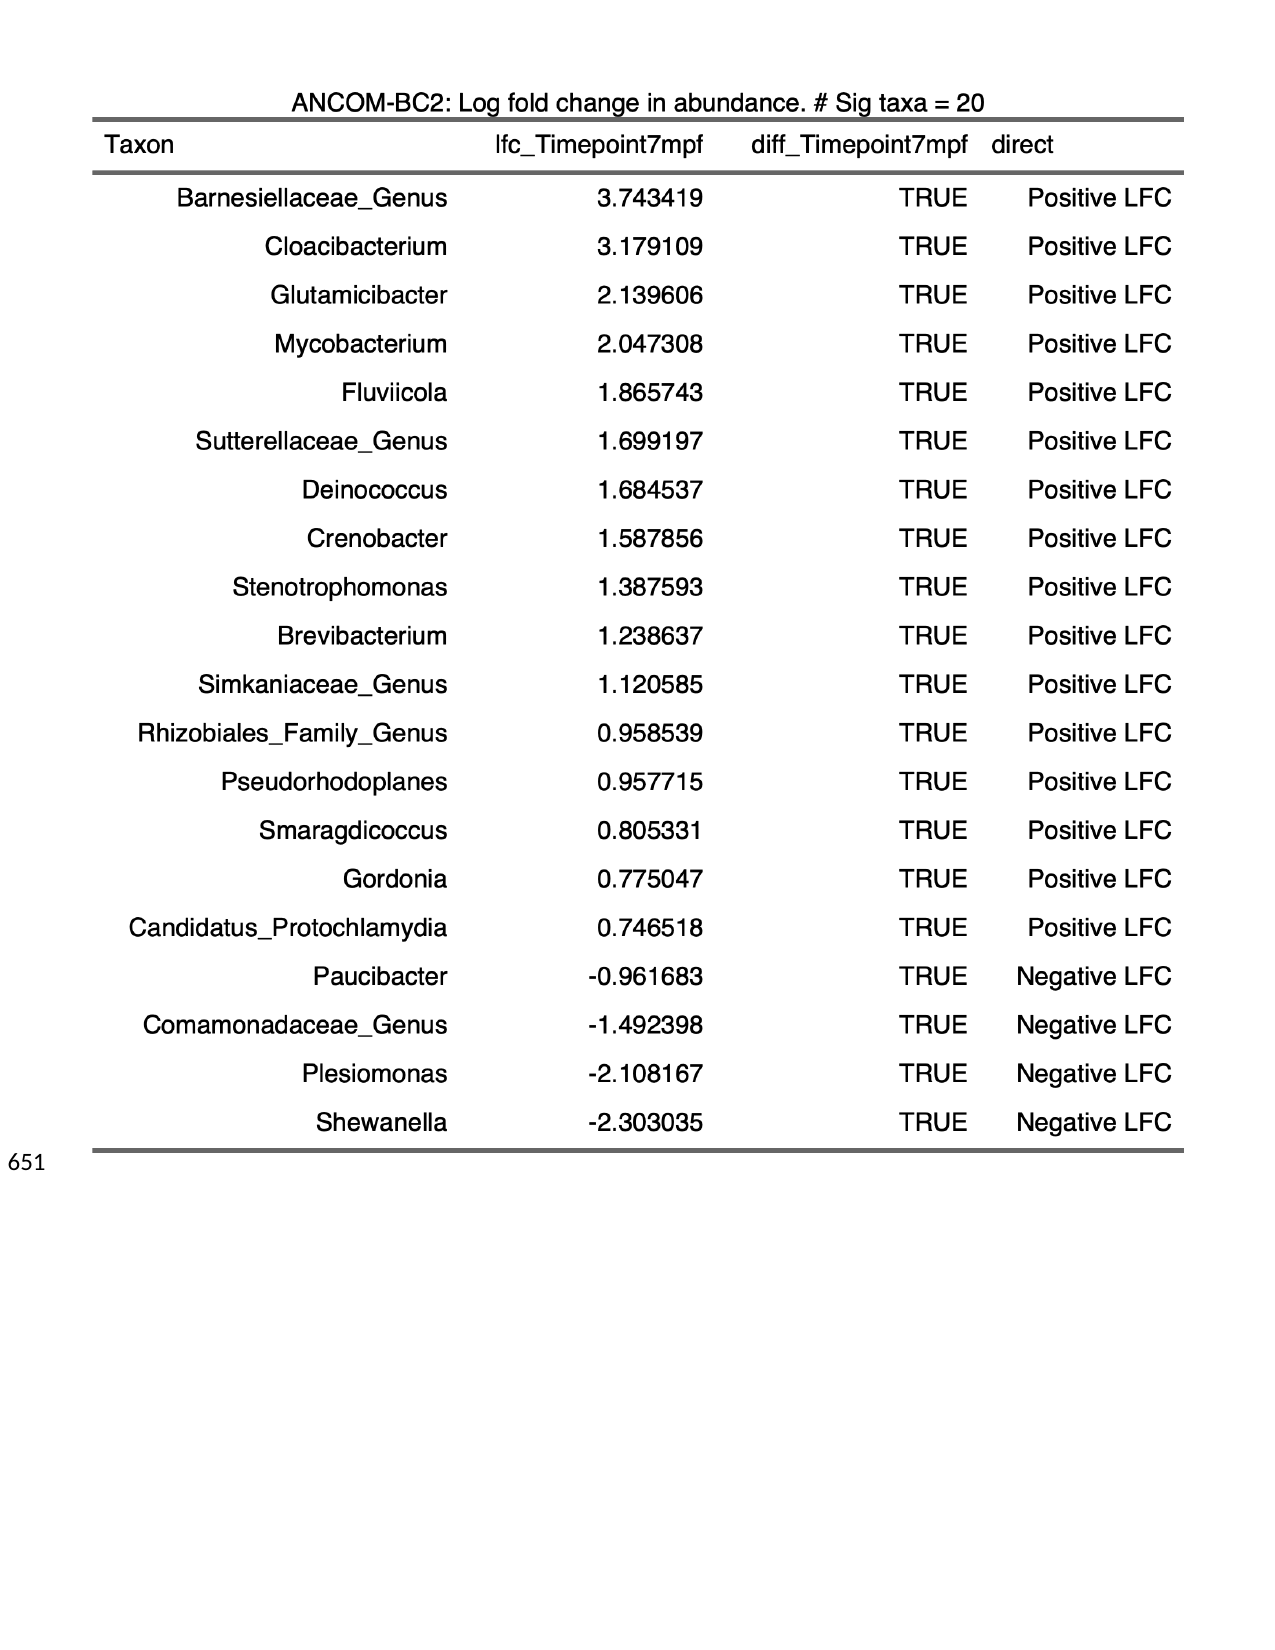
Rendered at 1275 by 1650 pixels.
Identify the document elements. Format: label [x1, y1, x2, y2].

picture [75, 75, 1200, 1170]
